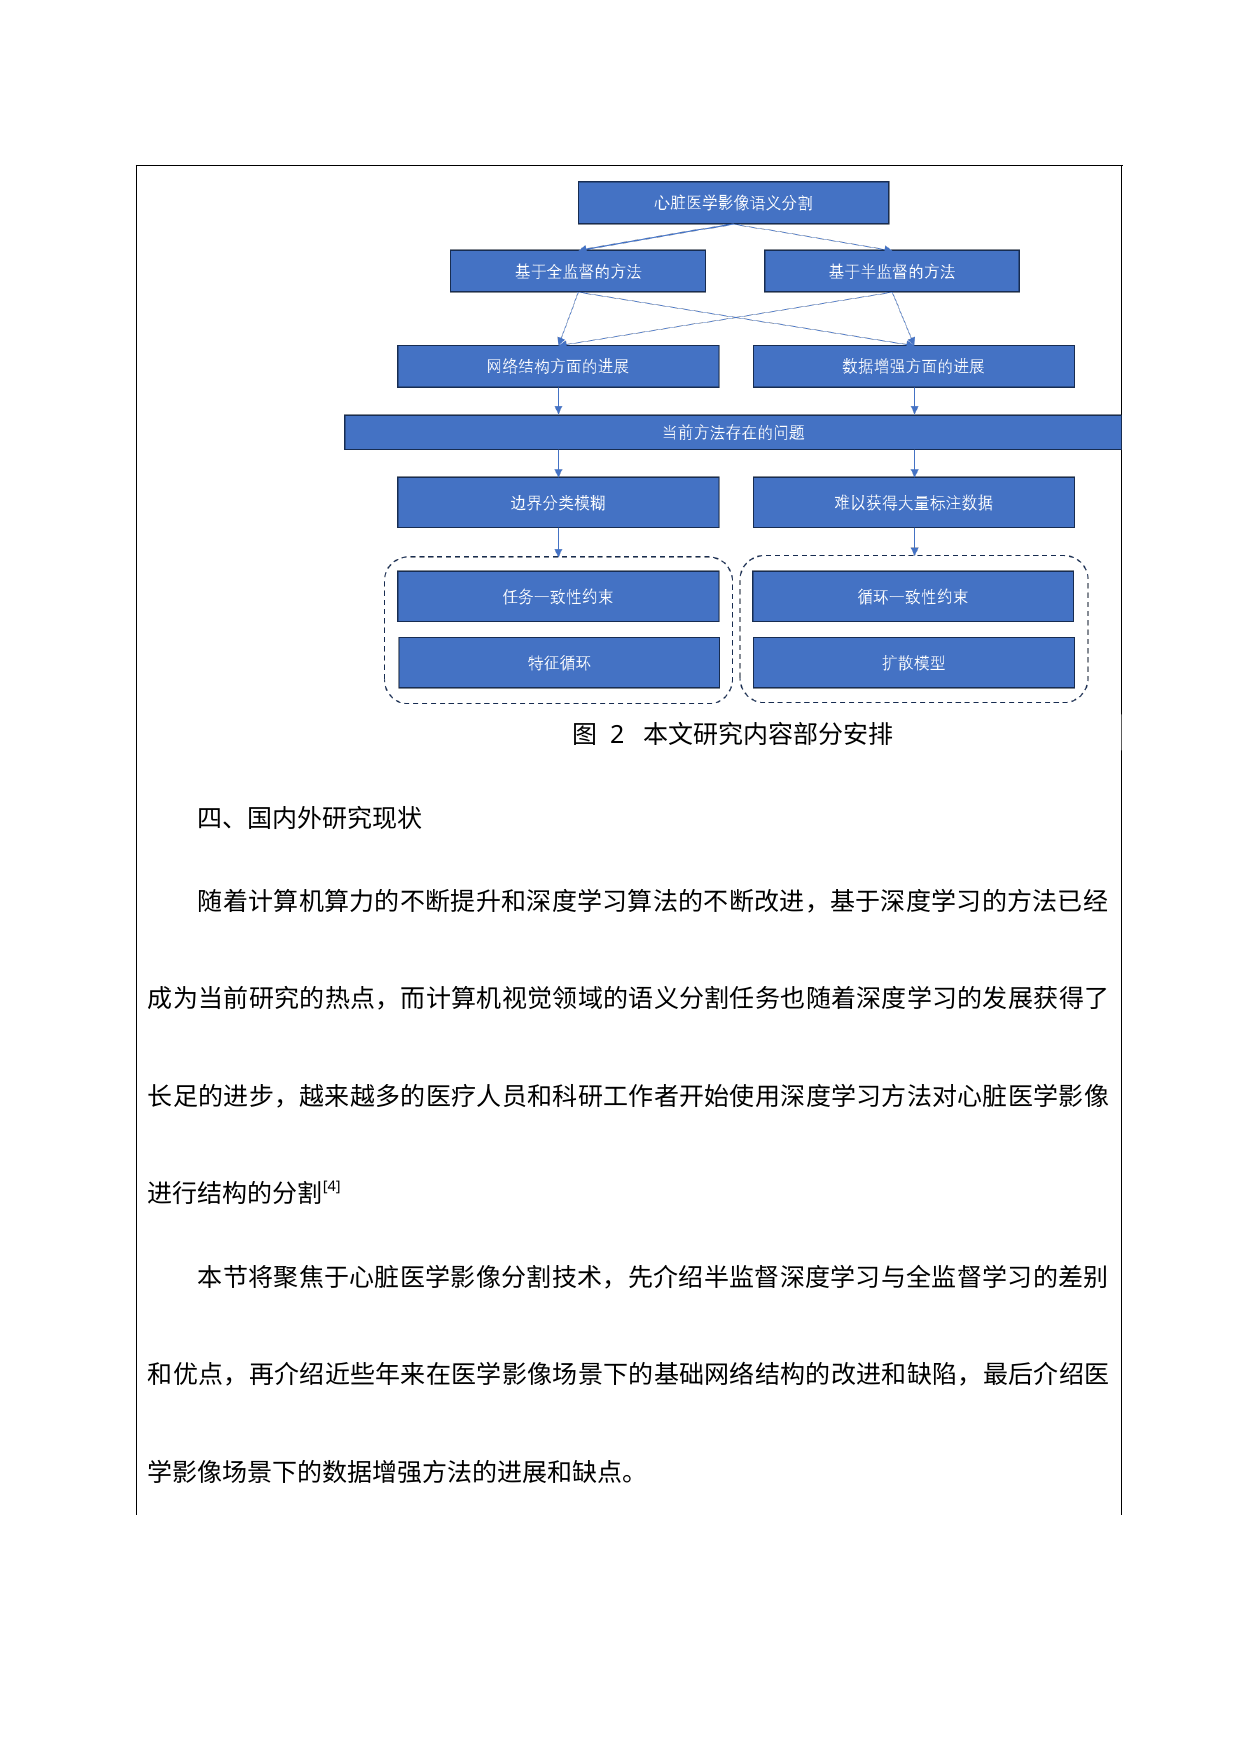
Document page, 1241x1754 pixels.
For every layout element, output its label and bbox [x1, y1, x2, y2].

table_cell [137, 166, 1121, 1515]
picture [344, 181, 1122, 704]
